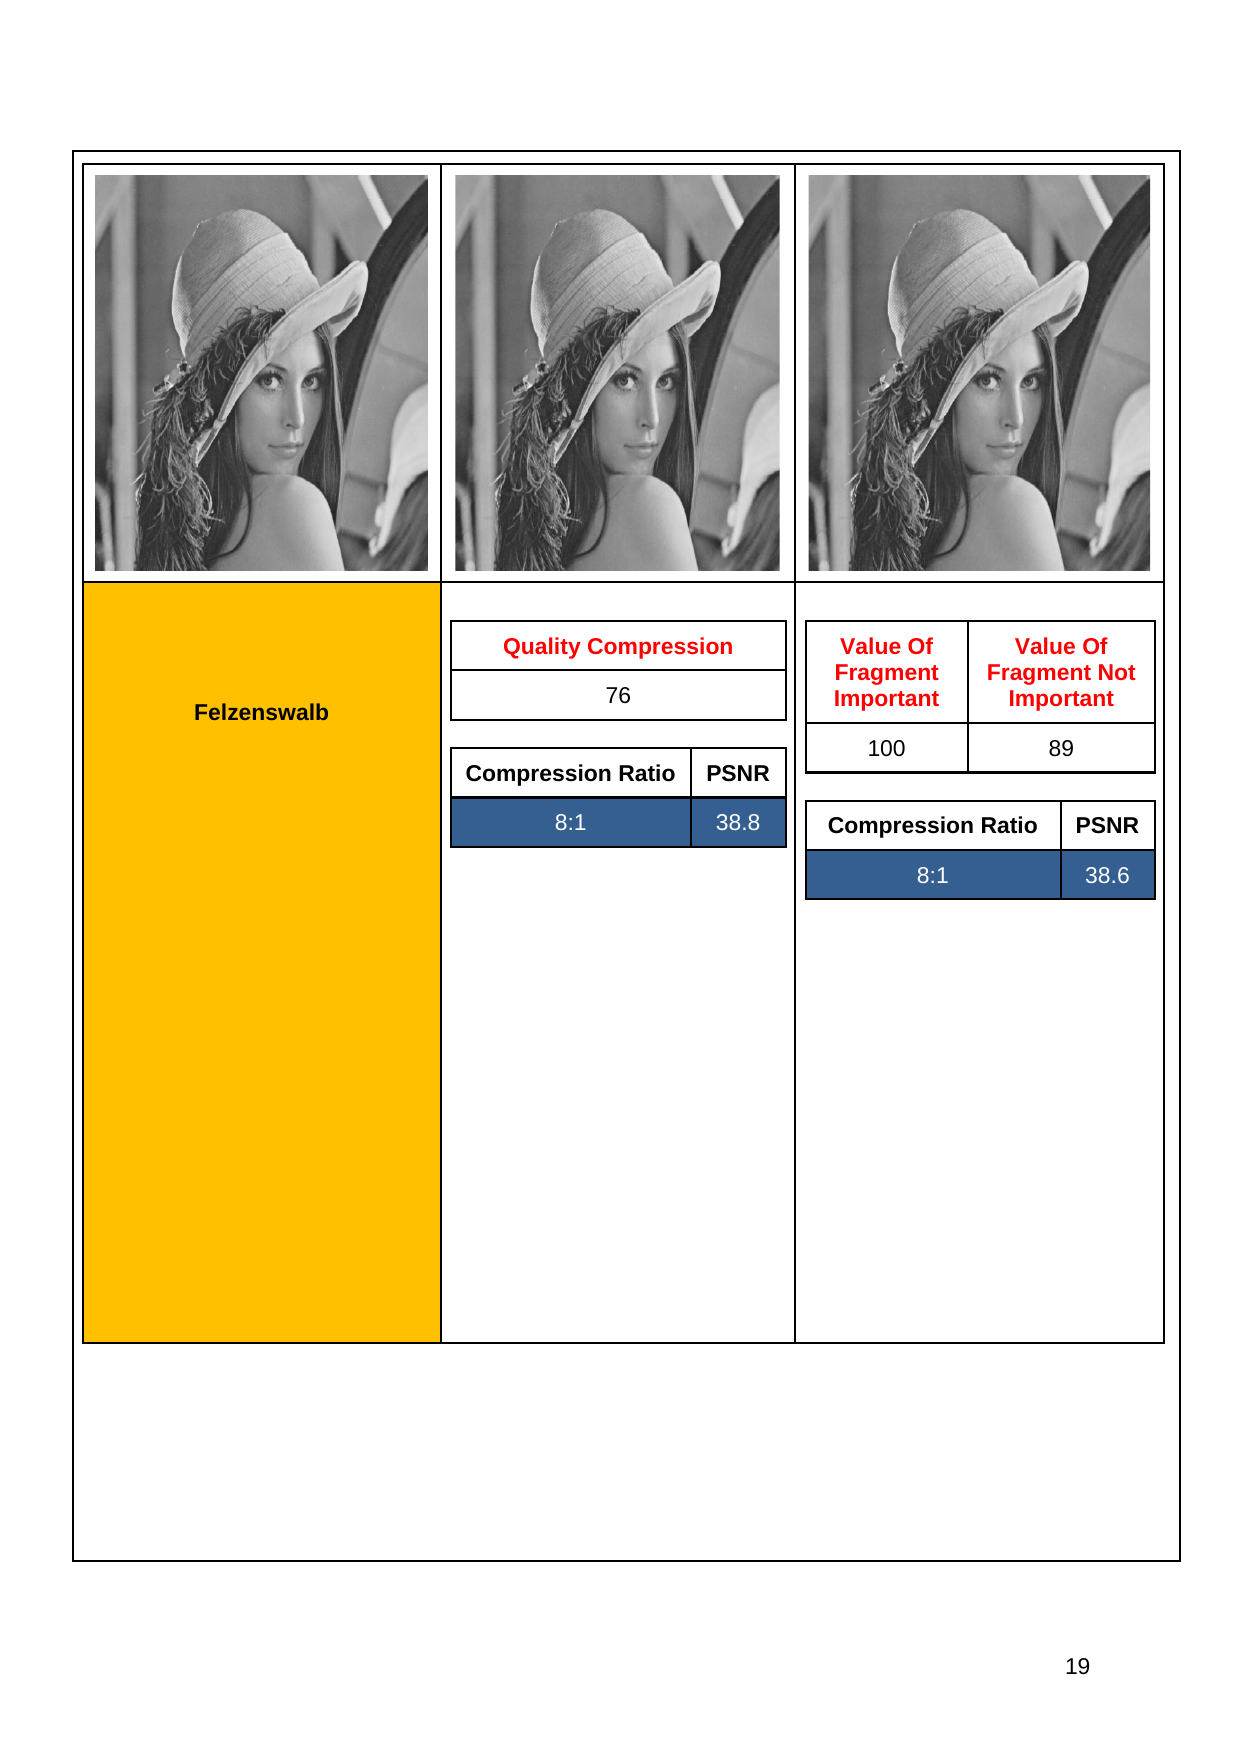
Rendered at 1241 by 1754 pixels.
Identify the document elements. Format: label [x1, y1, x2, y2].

picture [808, 175, 1151, 571]
picture [455, 175, 780, 571]
table_cell [74, 152, 1179, 1560]
picture [95, 175, 428, 571]
